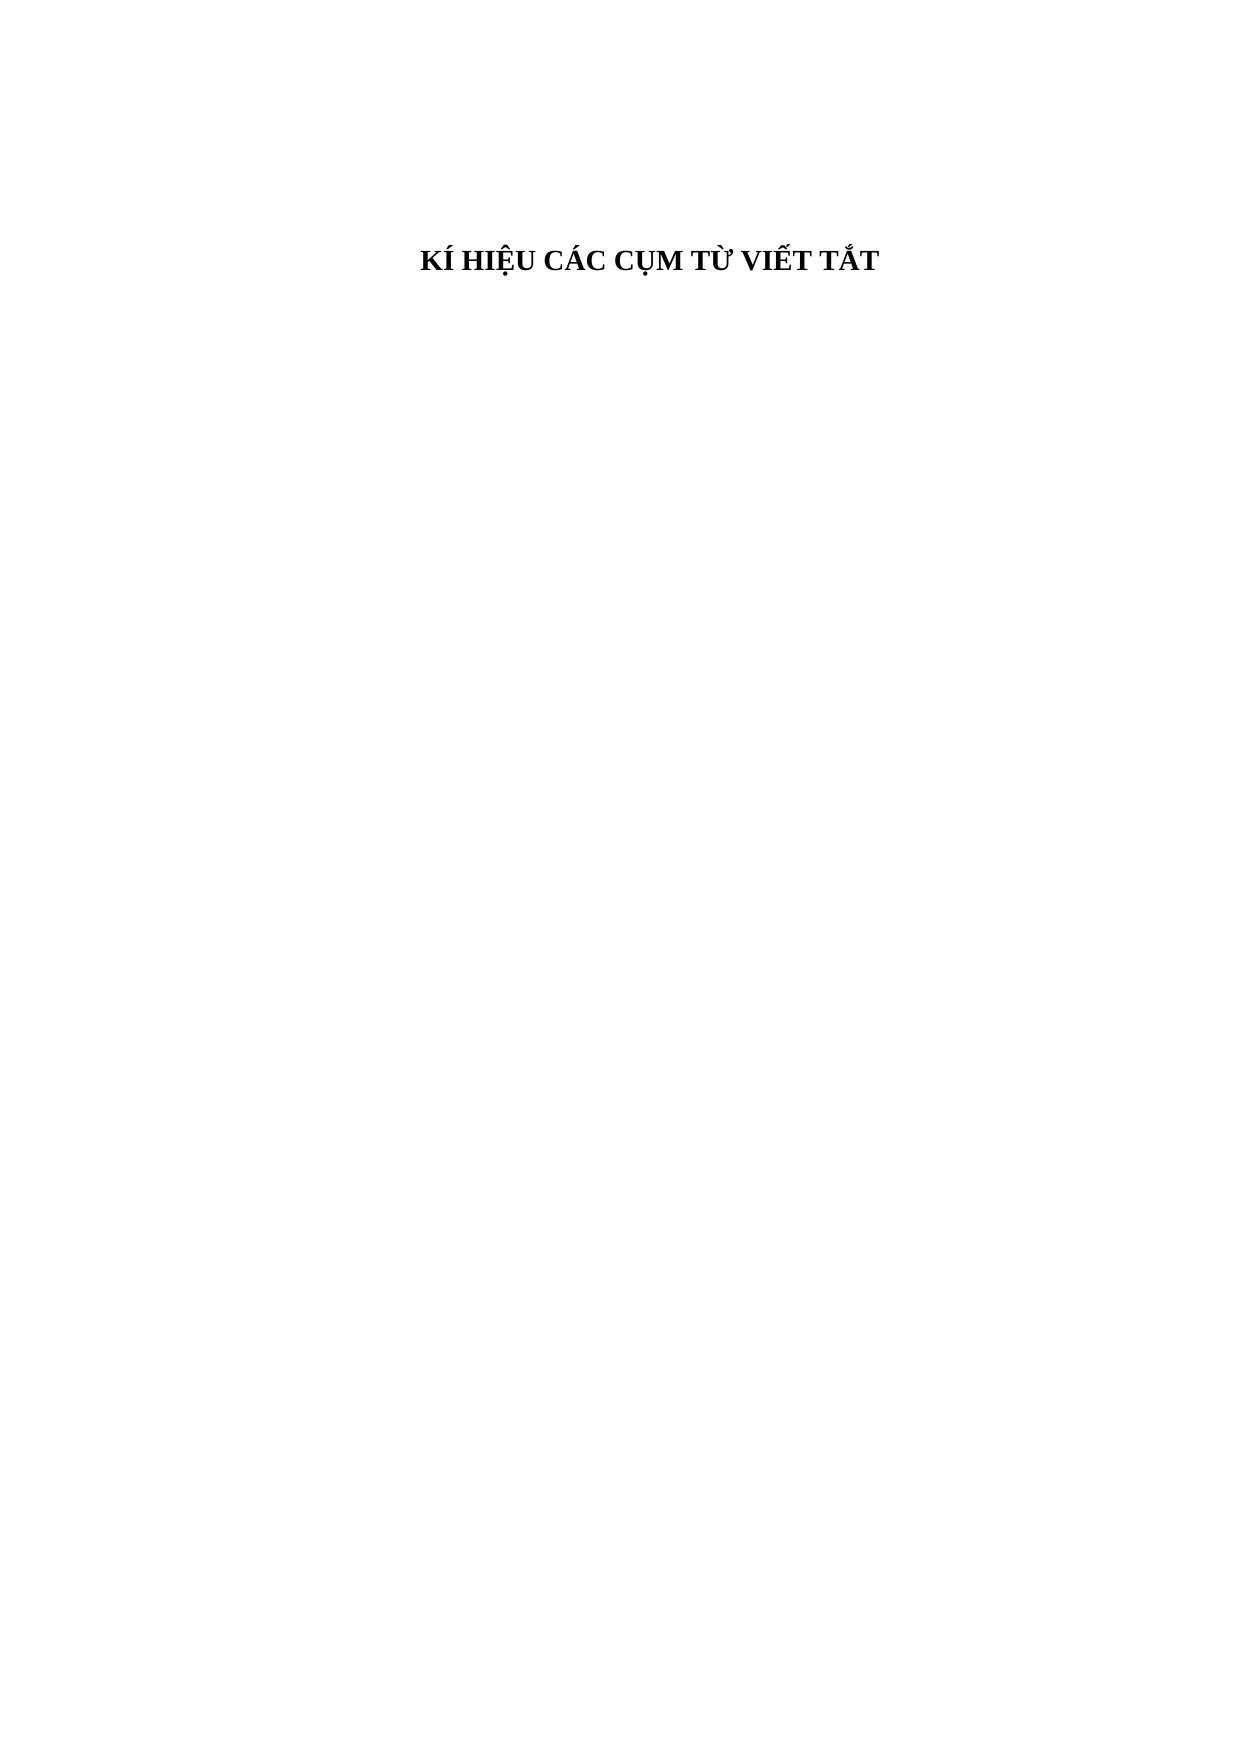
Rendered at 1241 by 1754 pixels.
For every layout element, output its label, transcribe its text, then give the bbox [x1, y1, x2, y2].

text KÍ HIỆU CÁC CỤM TỪ VIẾT TẮT [177, 243, 1122, 276]
